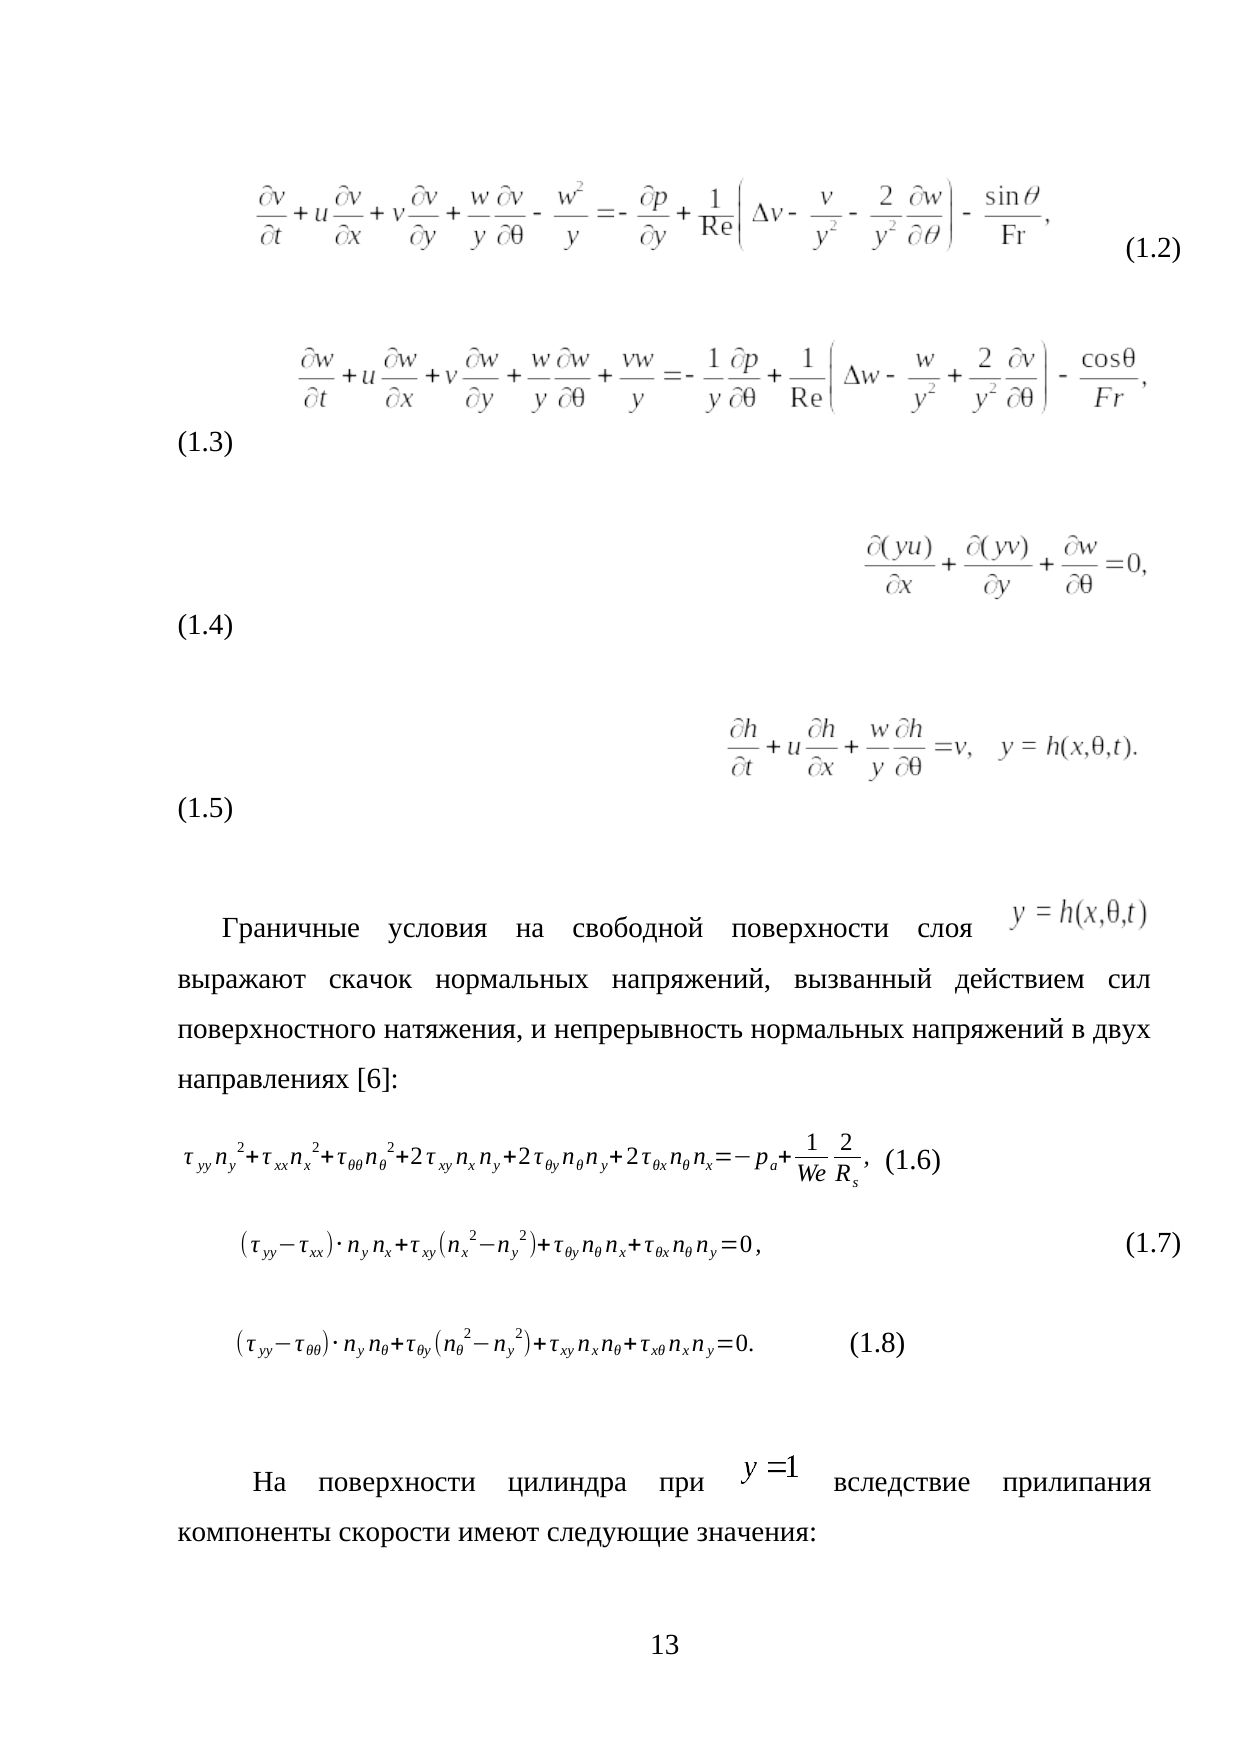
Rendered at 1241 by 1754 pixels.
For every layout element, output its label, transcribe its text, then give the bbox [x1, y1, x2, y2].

text (1.5) [177, 711, 1152, 823]
text Граничные условия на свободной поверхности слоя выражают скачок нормальных напряжений, вызванный действием сил поверхностного натяжения, и непрерывность нормальных напряжений в двух направлениях [6]: [177, 894, 1152, 1095]
text (1.8) [177, 1325, 1152, 1359]
text На поверхности цилиндра при вследствие прилипания компоненты скорости имеют следующие значения: [177, 1447, 1152, 1547]
text (1.6) [177, 1128, 1152, 1191]
text (1.3) [177, 335, 1152, 458]
text (1.2) [177, 172, 1152, 264]
text (1.7) [177, 1225, 1152, 1262]
text (1.4) [177, 528, 1152, 641]
